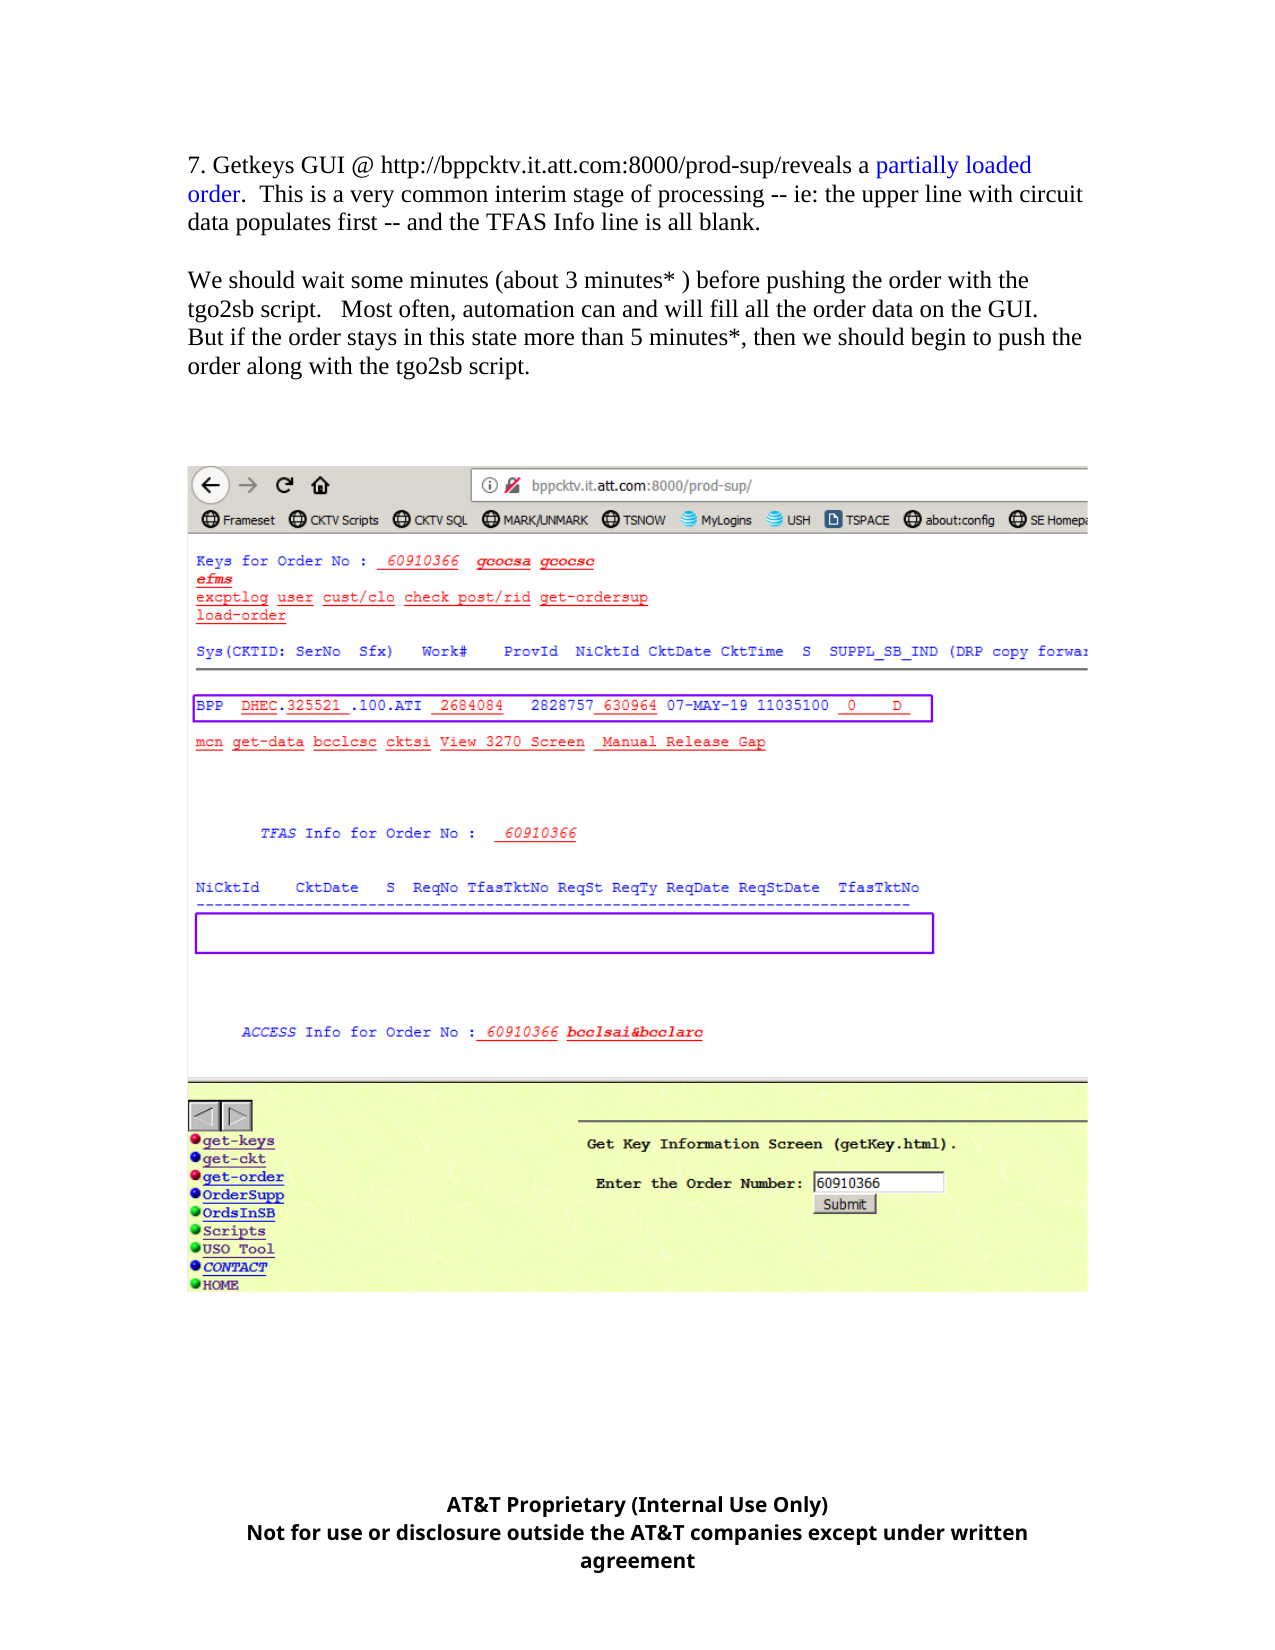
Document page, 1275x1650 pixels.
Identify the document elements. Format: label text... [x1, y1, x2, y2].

text We should wait some minutes (about 3 minutes* ) before pushing the order with the tgo2sb script. Most often, automation can and will fill all the order data on the GUI. But if the order stays in this state more than 5 minutes*, then we should begin to push the order along with the tgo2sb script. [187, 265, 1087, 380]
text 7. Getkeys GUI @ http://bppcktv.it.att.com:8000/prod-sup/reveals a partially loaded order. This is a very common interim stage of processing -- ie: the upper line with circuit data populates first -- and the TFAS Info line is all blank. [187, 150, 1087, 236]
picture [187, 466, 1088, 1292]
